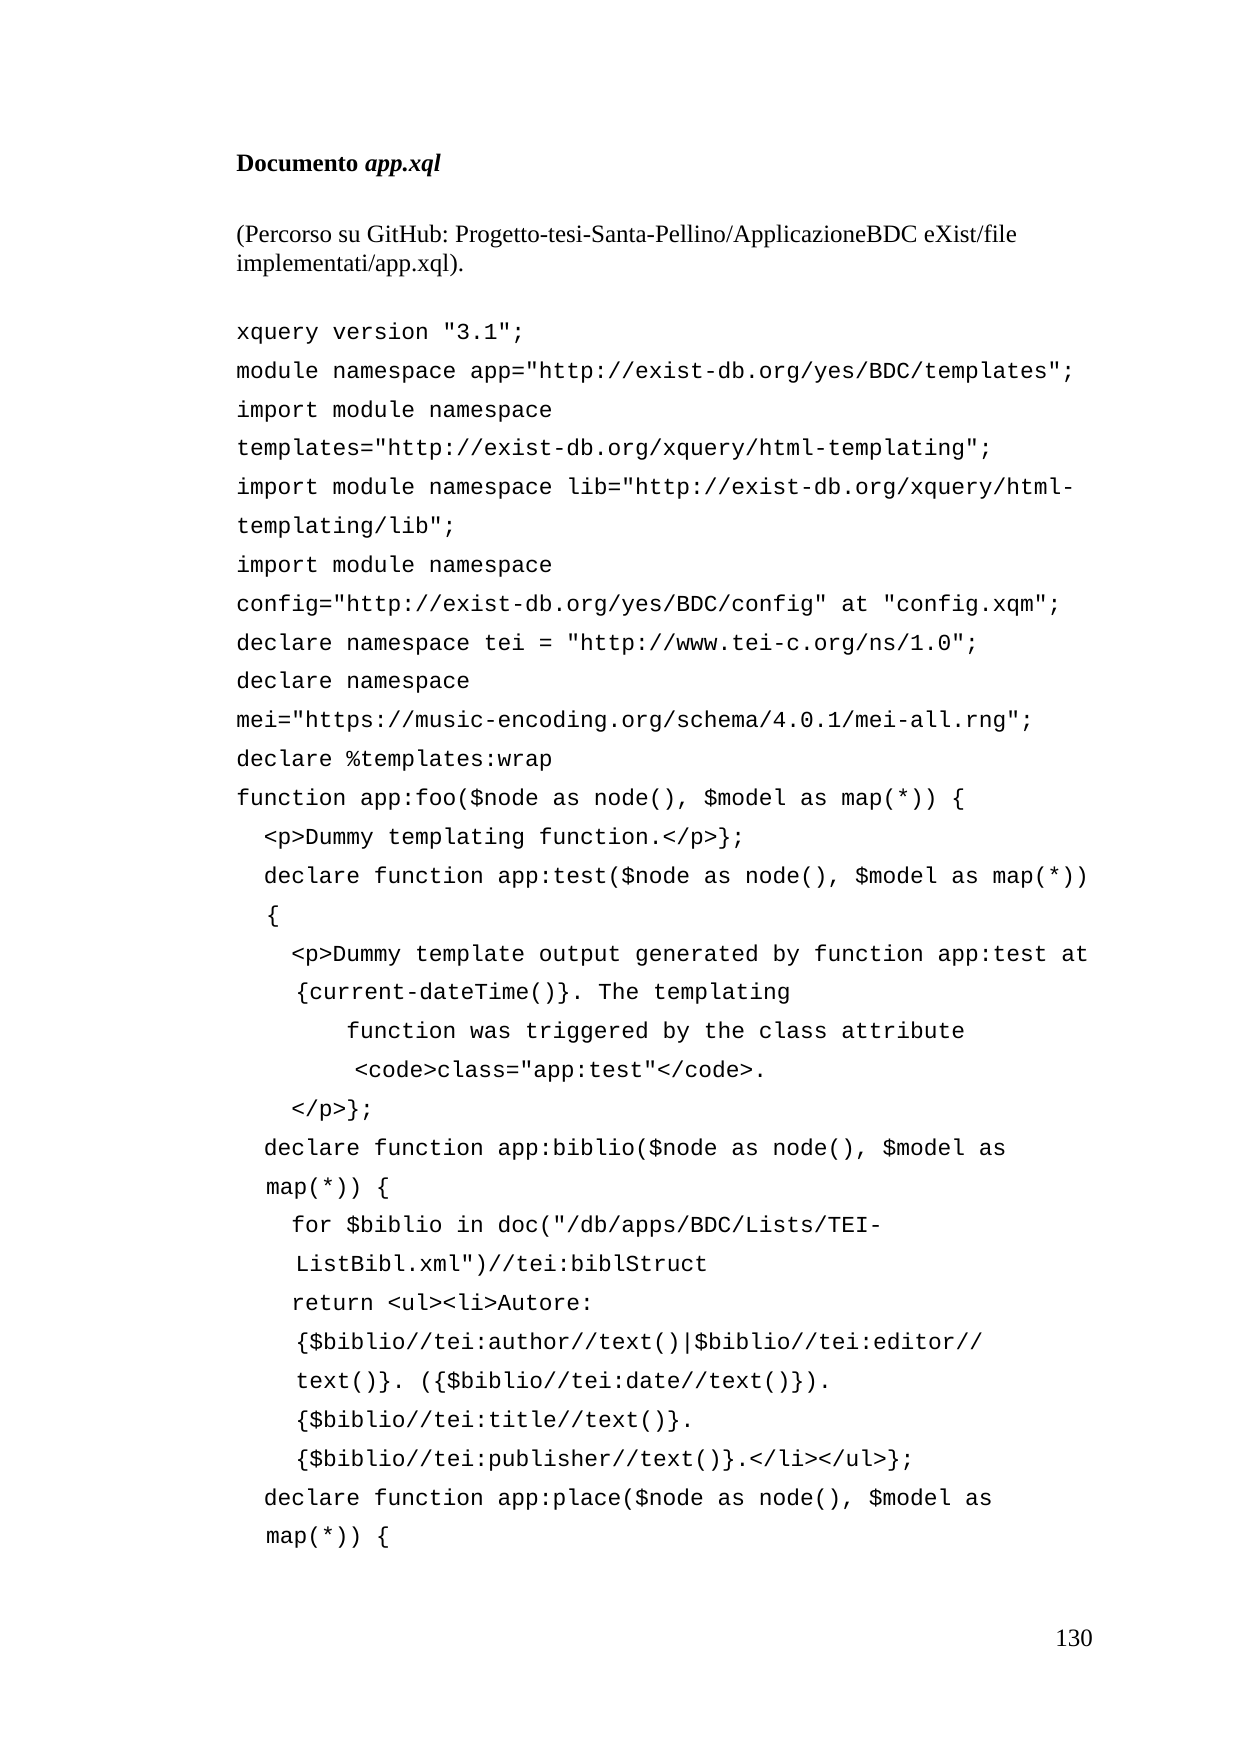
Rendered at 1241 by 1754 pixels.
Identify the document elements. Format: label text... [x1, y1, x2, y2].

text <p>Dummy template output generated by function app:test at {current-dateTime()}. The templating [236, 942, 1092, 1007]
text declare function app:test($node as node(), $model as map(*)) { [236, 864, 1092, 929]
text declare namespace mei="https://music-encoding.org/schema/4.0.1/mei-all.rng"; [236, 670, 1092, 735]
text {$biblio//tei:author//text()|$biblio//tei:editor//text()}. ({$biblio//tei:date//text()}). [295, 1330, 1092, 1395]
text declare namespace tei = "http://www.tei-c.org/ns/1.0"; [236, 631, 1092, 657]
text import module namespace templates="http://exist-db.org/xquery/html-templating"; [236, 398, 1092, 463]
text {$biblio//tei:title//text()}. [295, 1408, 1092, 1434]
text {$biblio//tei:publisher//text()}.</li></ul>}; [295, 1447, 1092, 1473]
text import module namespace lib="http://exist-db.org/xquery/html-templating/lib"; [236, 476, 1092, 540]
text </p>}; [236, 1097, 1092, 1123]
text Documento app.xql [236, 148, 1092, 176]
text return <ul><li>Autore: [236, 1292, 1092, 1317]
text module namespace app="http://exist-db.org/yes/BDC/templates"; [236, 359, 1092, 385]
text function was triggered by the class attribute <code>class="app:test"</code>. [236, 1019, 1092, 1084]
text declare %templates:wrap [236, 748, 1092, 773]
text import module namespace config="http://exist-db.org/yes/BDC/config" at "config.xqm"; [236, 553, 1092, 618]
text function app:foo($node as node(), $model as map(*)) { [236, 786, 1092, 812]
text <p>Dummy templating function.</p>}; [236, 825, 1092, 851]
text for $biblio in doc("/db/apps/BDC/Lists/TEI-ListBibl.xml")//tei:biblStruct [236, 1214, 1092, 1279]
text declare function app:biblio($node as node(), $model as map(*)) { [236, 1136, 1092, 1201]
text declare function app:place($node as node(), $model as map(*)) { [236, 1486, 1092, 1551]
text (Percorso su GitHub: Progetto-tesi-Santa-Pellino/ApplicazioneBDC eXist/file implementati/app.xql). [236, 219, 1092, 277]
text xquery version "3.1"; [236, 320, 1092, 346]
